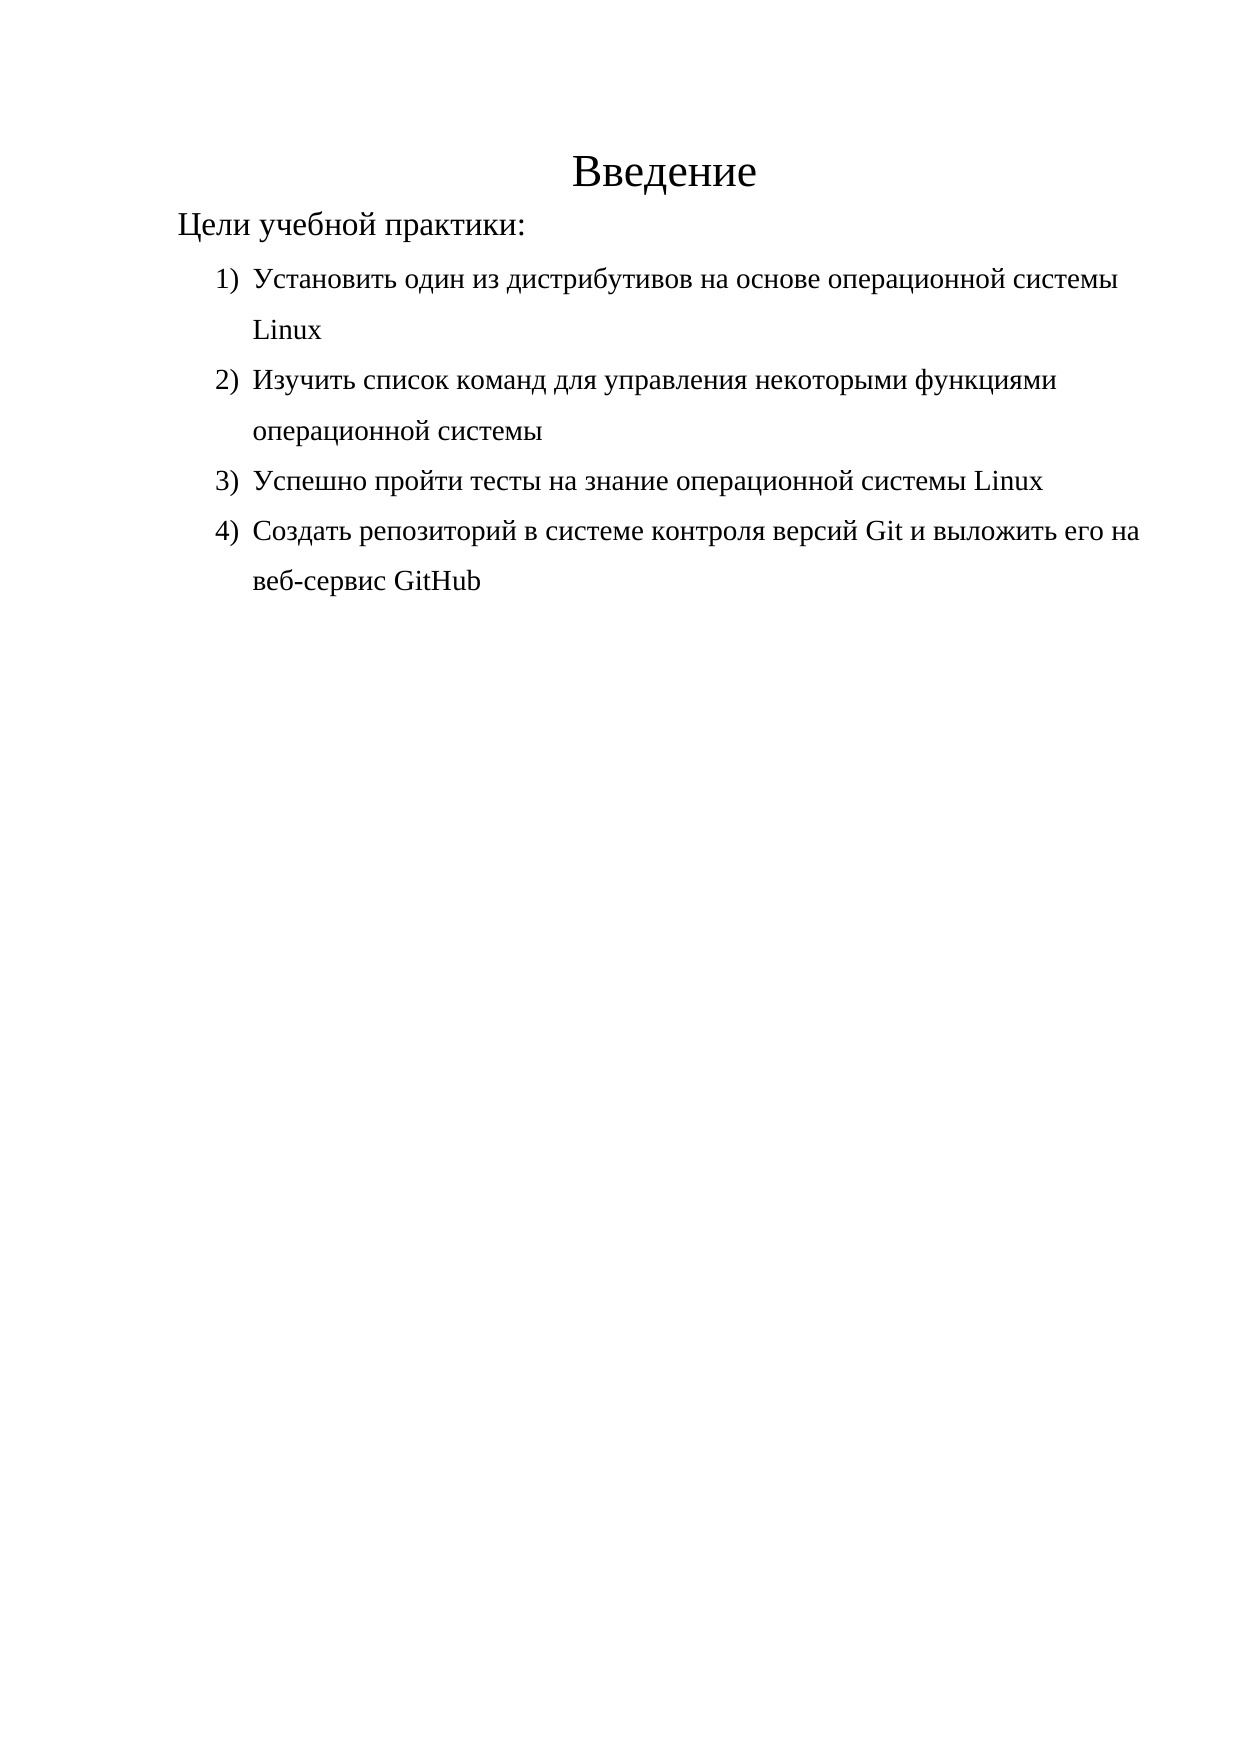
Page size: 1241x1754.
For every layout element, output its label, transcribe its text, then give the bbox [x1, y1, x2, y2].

list Изучить список команд для управления некоторыми функциями операционной системы [215, 362, 1152, 446]
list Установить один из дистрибутивов на основе операционной системы Linux [215, 262, 1152, 346]
subtitle Введение [177, 143, 1152, 196]
subtitle Цели учебной практики: [177, 204, 1152, 242]
list Успешно пройти тесты на знание операционной системы Linux [215, 463, 1152, 496]
list Создать репозиторий в системе контроля версий Git и выложить его на веб-сервис GitHub [215, 513, 1152, 597]
